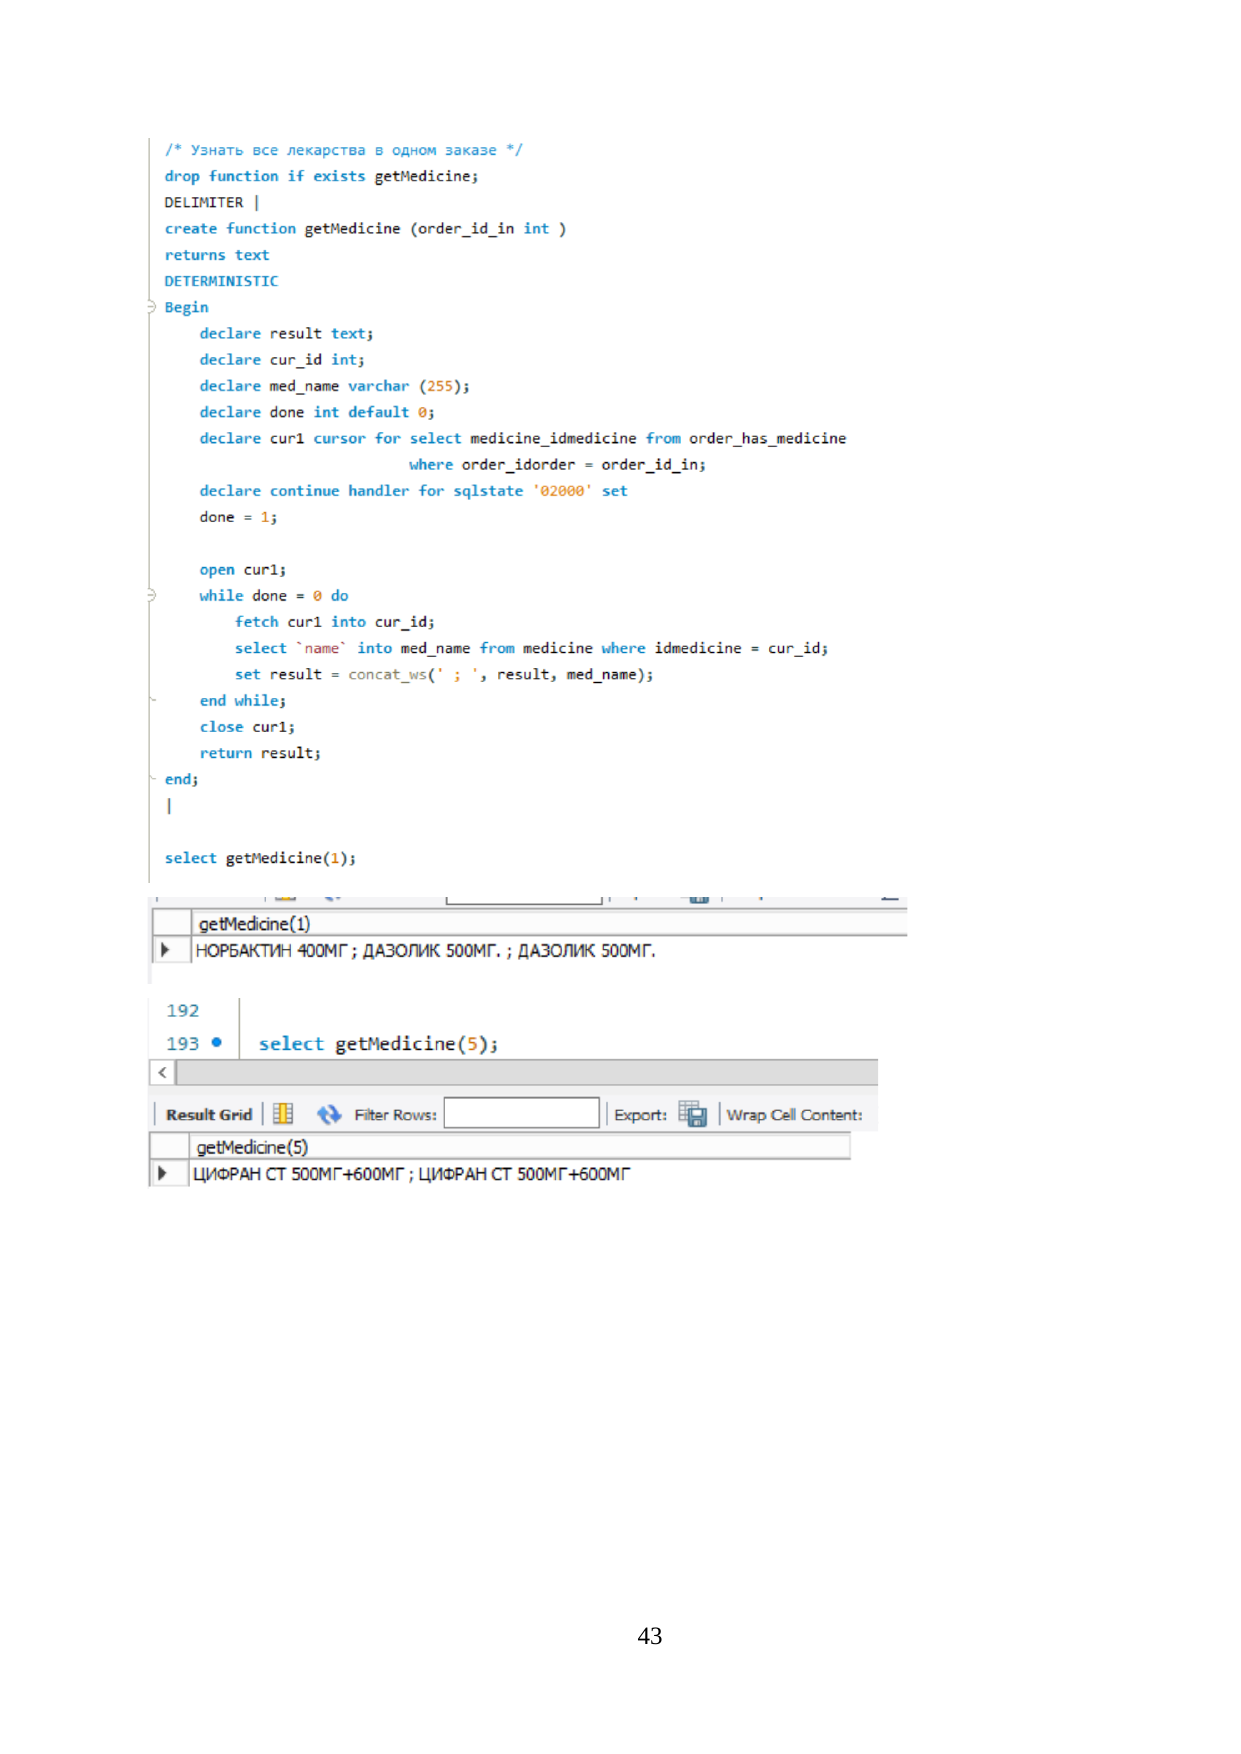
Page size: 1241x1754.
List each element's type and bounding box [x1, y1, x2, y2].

picture [147, 897, 908, 984]
picture [147, 998, 879, 1189]
picture [147, 138, 902, 883]
